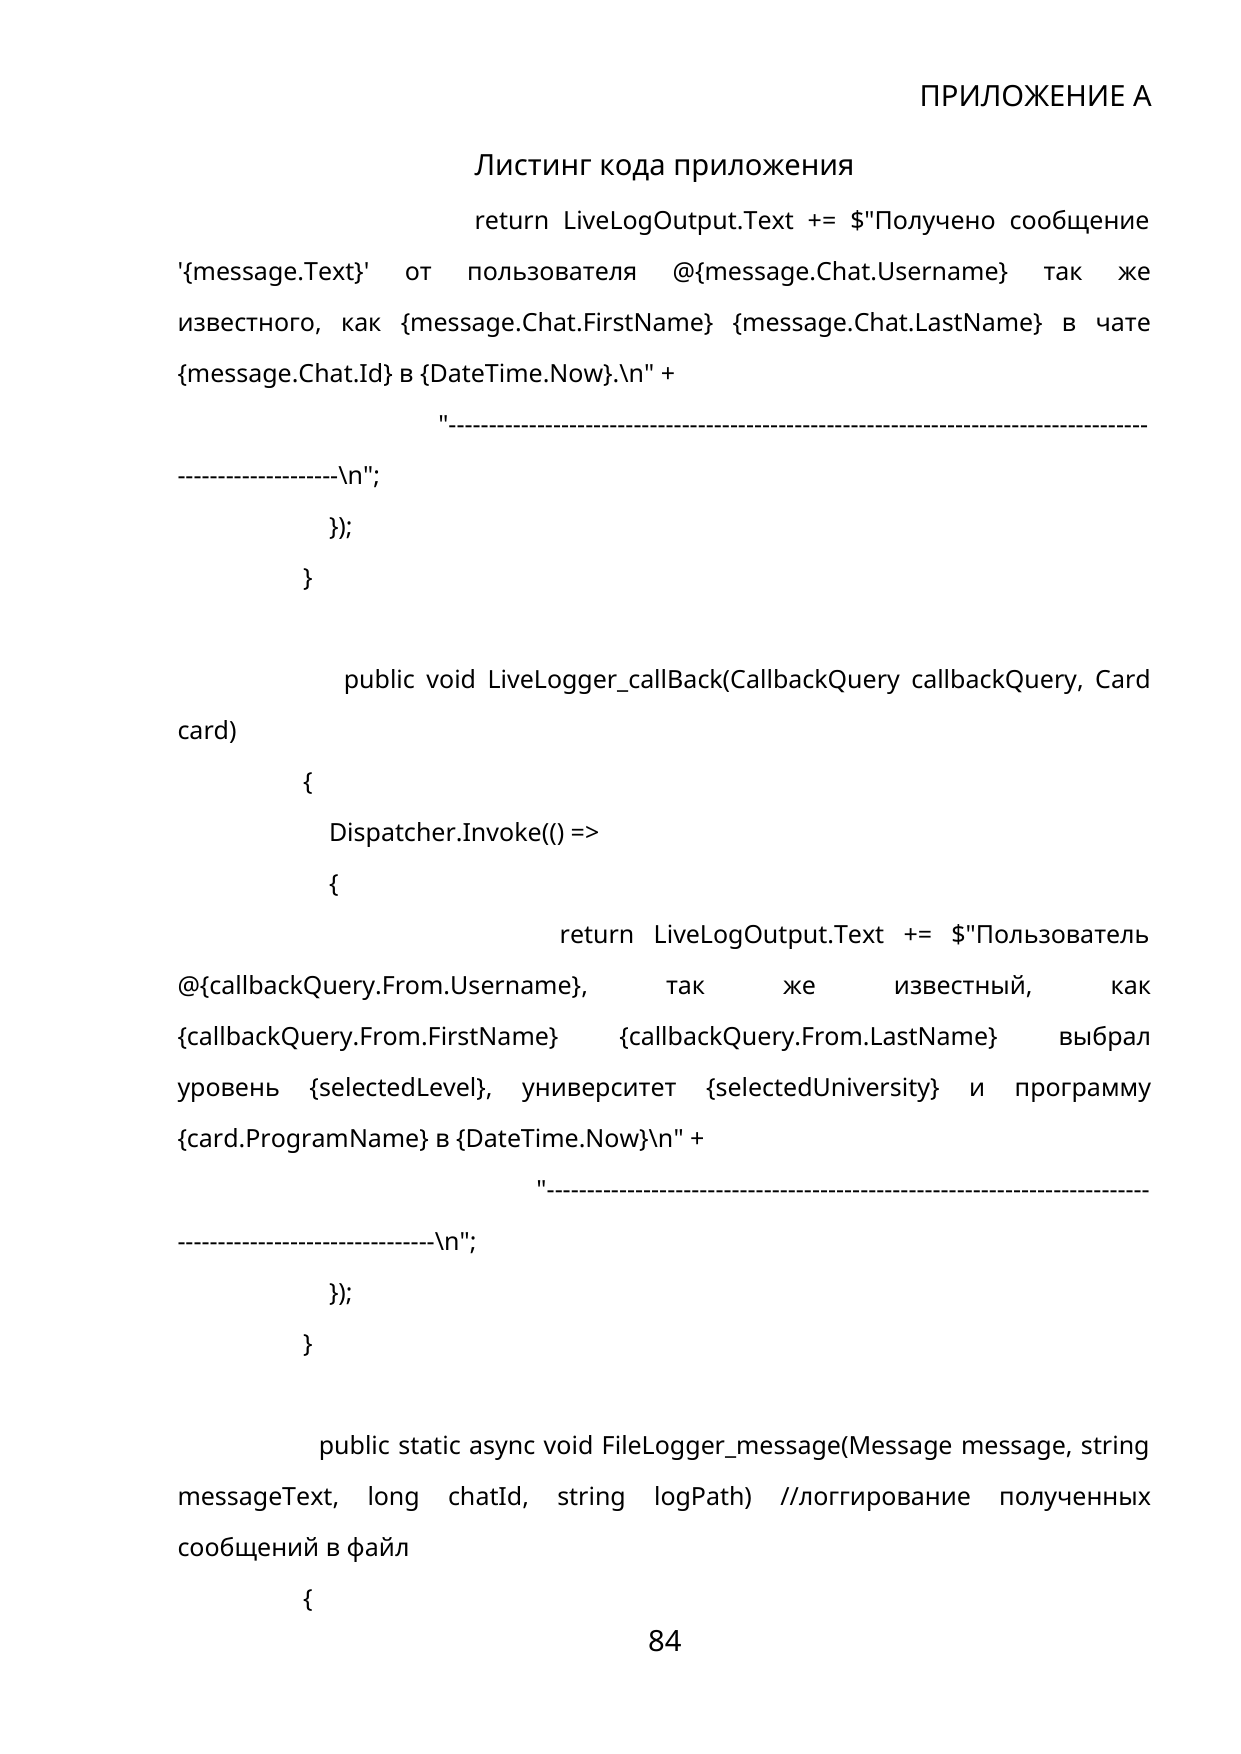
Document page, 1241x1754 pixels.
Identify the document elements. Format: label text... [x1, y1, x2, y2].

text } [177, 1325, 1152, 1359]
text { [177, 866, 1152, 900]
text public void LiveLogger_callBack(CallbackQuery callbackQuery, Card card) [177, 662, 1152, 747]
text { [177, 764, 1152, 798]
text Dispatcher.Invoke(() => [177, 815, 1152, 849]
text return LiveLogOutput.Text += $"Пользователь @{callbackQuery.From.Username}, так же известный, как {callbackQuery.From.FirstName} {callbackQuery.From.LastName} выбрал уровень {selectedLevel}, университет {selectedUniversity} и программу {card.ProgramName} в {DateTime.Now}\n" + [177, 917, 1152, 1155]
text { [177, 1580, 1152, 1614]
text public static async void FileLogger_message(Message message, string messageText, long chatId, string logPath) //логгирование полученных сообщений в файл [177, 1427, 1152, 1563]
text return LiveLogOutput.Text += $"Получено сообщение '{message.Text}' от пользователя @{message.Chat.Username} так же известного, как {message.Chat.FirstName} {message.Chat.LastName} в чате {message.Chat.Id} в {DateTime.Now}.\n" + [177, 202, 1152, 389]
text }); [177, 508, 1152, 543]
text "-----------------------------------------------------------------------------------------------------------\n"; [177, 406, 1152, 492]
text }); [177, 1274, 1152, 1308]
text "-----------------------------------------------------------------------------------------------------------\n"; [177, 1172, 1152, 1257]
text } [177, 559, 1152, 594]
